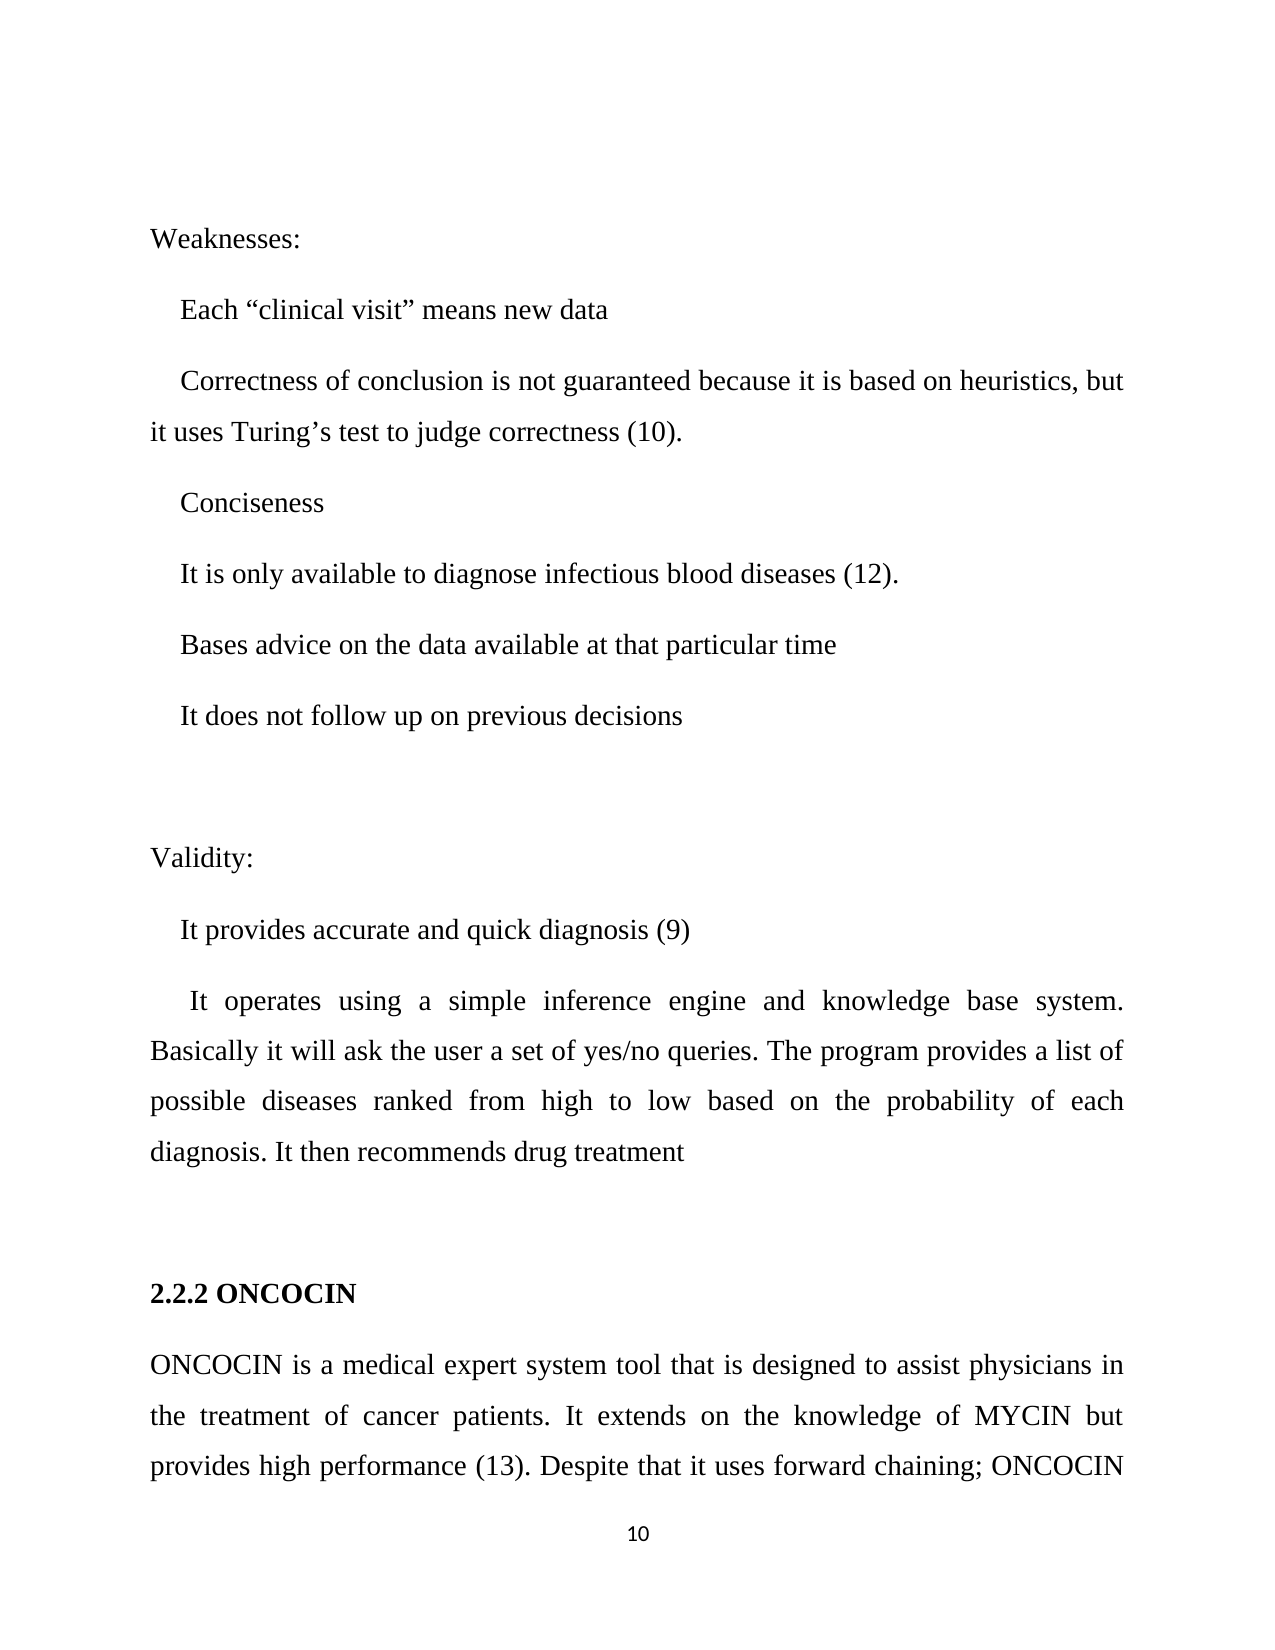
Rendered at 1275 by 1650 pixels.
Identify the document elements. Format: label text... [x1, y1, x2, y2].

text  Correctness of conclusion is not guaranteed because it is based on heuristics, but it uses Turing’s test to judge correctness (10). [150, 363, 1125, 447]
text 2.2.2 ONCOCIN [150, 1276, 1125, 1310]
text  It is only available to diagnose infectious blood diseases (12). [150, 556, 1125, 589]
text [150, 1347, 1125, 1481]
text  It provides accurate and quick diagnosis (9) [150, 912, 1125, 945]
text Validity: [150, 841, 1125, 874]
text Weaknesses: [150, 221, 1125, 255]
text  Each “clinical visit” means new data [150, 292, 1125, 326]
text  It operates using a simple inference engine and knowledge base system. Basically it will ask the user a set of yes/no queries. The program provides a list of possible diseases ranked from high to low based on the probability of each diagnosis. It then recommends drug treatment [150, 983, 1125, 1167]
text  Bases advice on the data available at that particular time [150, 627, 1125, 661]
text  It does not follow up on previous decisions [150, 698, 1125, 732]
text  Conciseness [150, 485, 1125, 518]
